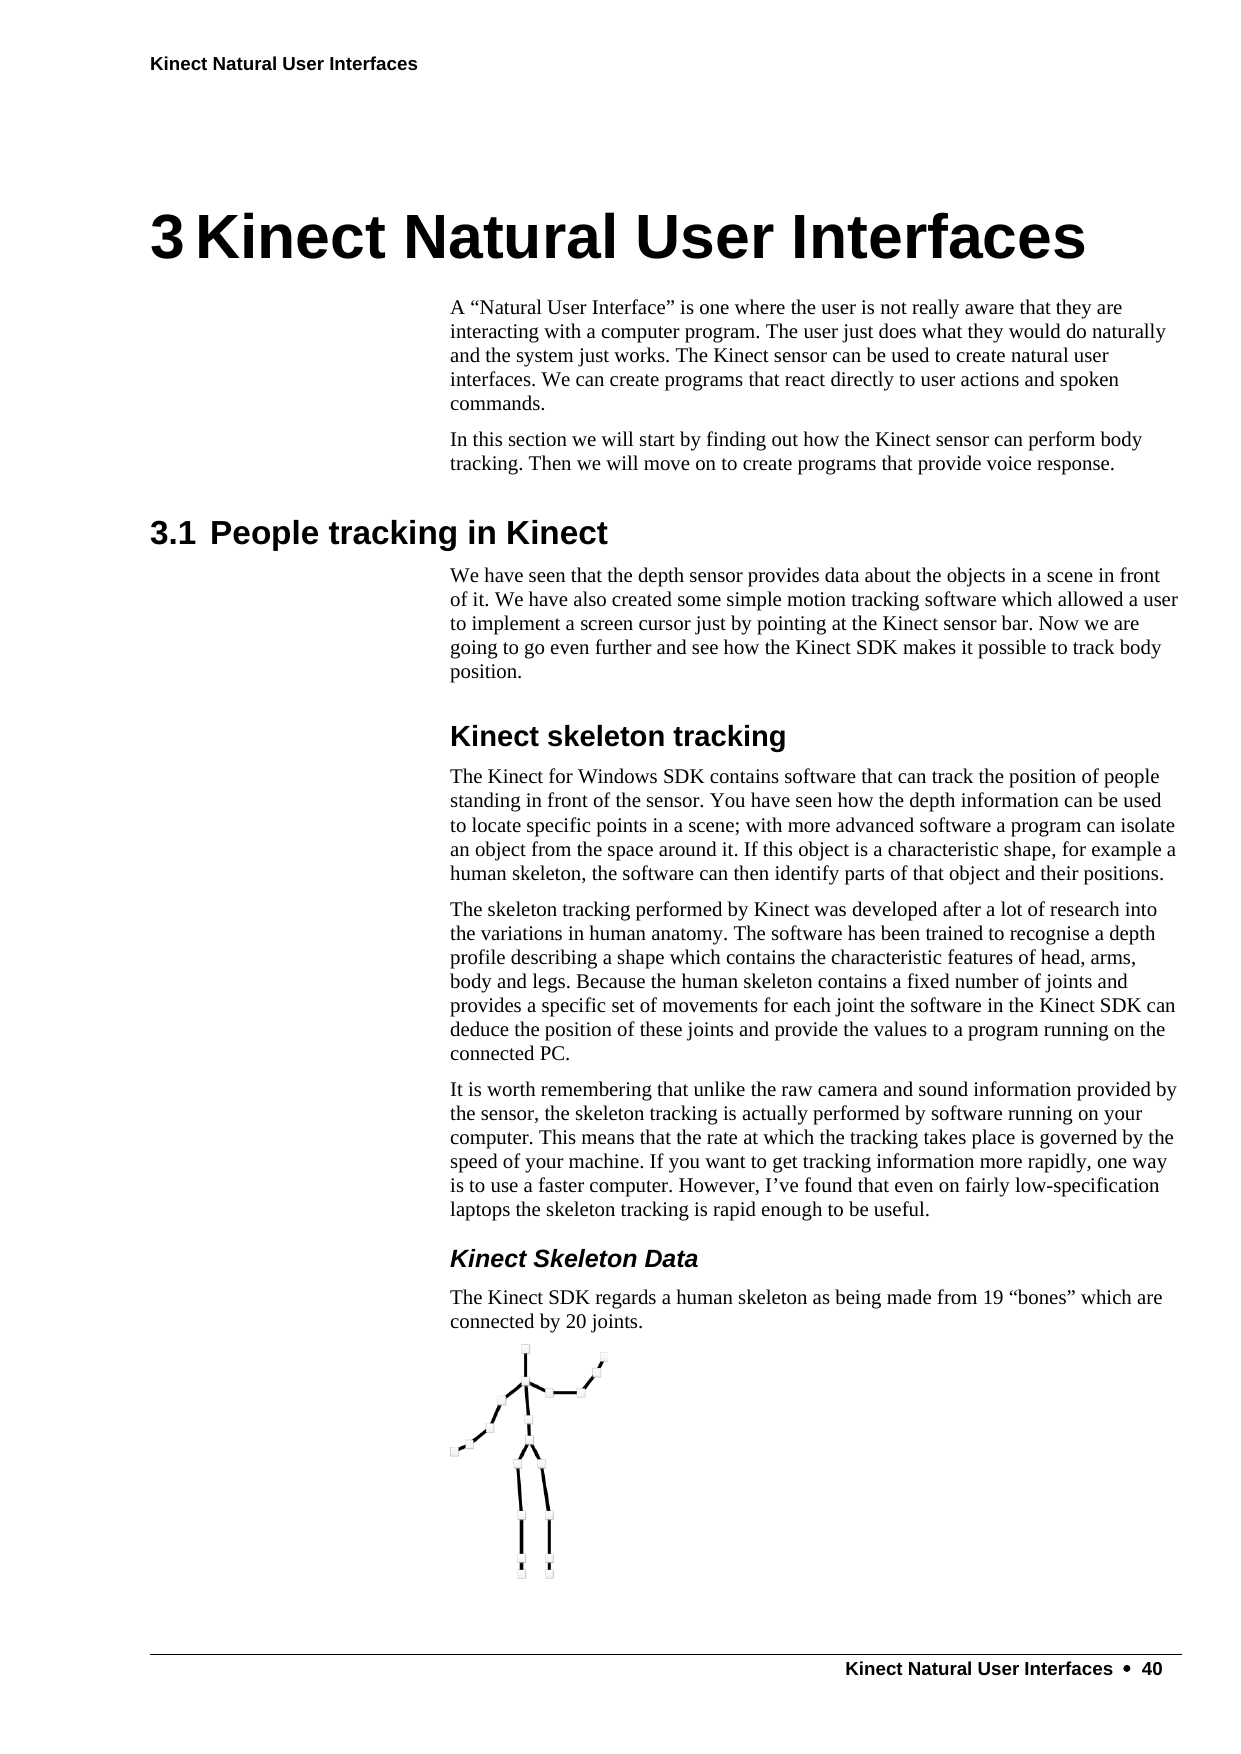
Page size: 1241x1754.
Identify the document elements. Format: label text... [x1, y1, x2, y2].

subtitle People tracking in Kinect [150, 513, 1182, 551]
text It is worth remembering that unlike the raw camera and sound information provided by the sensor, the skeleton tracking is actually performed by software running on your computer. This means that the rate at which the tracking takes place is governed by the speed of your machine. If you want to get tracking information more rapidly, one way is to use a faster computer. However, I’ve found that even on fairly low-specification laptops the skeleton tracking is rapid enough to be useful. [450, 1077, 1182, 1221]
subtitle Kinect Skeleton Data [450, 1244, 1182, 1273]
picture [450, 1344, 608, 1579]
text In this section we will start by finding out how the Kinect sensor can perform body tracking. Then we will move on to create programs that provide voice response. [450, 427, 1182, 475]
text The Kinect for Windows SDK contains software that can track the position of people standing in front of the sensor. You have seen how the depth information can be used to locate specific points in a scene; with more advanced software a program can isolate an object from the space around it. If this object is a characteristic shape, for example a human skeleton, the software can then identify parts of that object and their positions. [450, 764, 1182, 885]
subtitle Kinect skeleton tracking [450, 719, 1182, 752]
text The skeleton tracking performed by Kinect was developed after a lot of research into the variations in human anatomy. The software has been trained to recognise a depth profile describing a shape which contains the characteristic features of head, arms, body and legs. Because the human skeleton contains a fixed number of joints and provides a specific set of movements for each joint the software in the Kinect SDK can deduce the position of these joints and provide the values to a program running on the connected PC. [450, 897, 1182, 1065]
text The Kinect SDK regards a human skeleton as being made from 19 “bones” which are connected by 20 joints. [450, 1285, 1182, 1333]
subtitle Kinect Natural User Interfaces [150, 200, 1182, 272]
text A “Natural User Interface” is one where the user is not really aware that they are interacting with a computer program. The user just does what they would do naturally and the system just works. The Kinect sensor can be used to create natural user interfaces. We can create programs that react directly to user actions and spoken commands. [450, 294, 1182, 415]
text We have seen that the depth sensor provides data about the objects in a scene in front of it. We have also created some simple motion tracking software which allowed a user to implement a screen cursor just by pointing at the Kinect sensor bar. Now we are going to go even further and see how the Kinect SDK makes it possible to track body position. [450, 563, 1182, 683]
